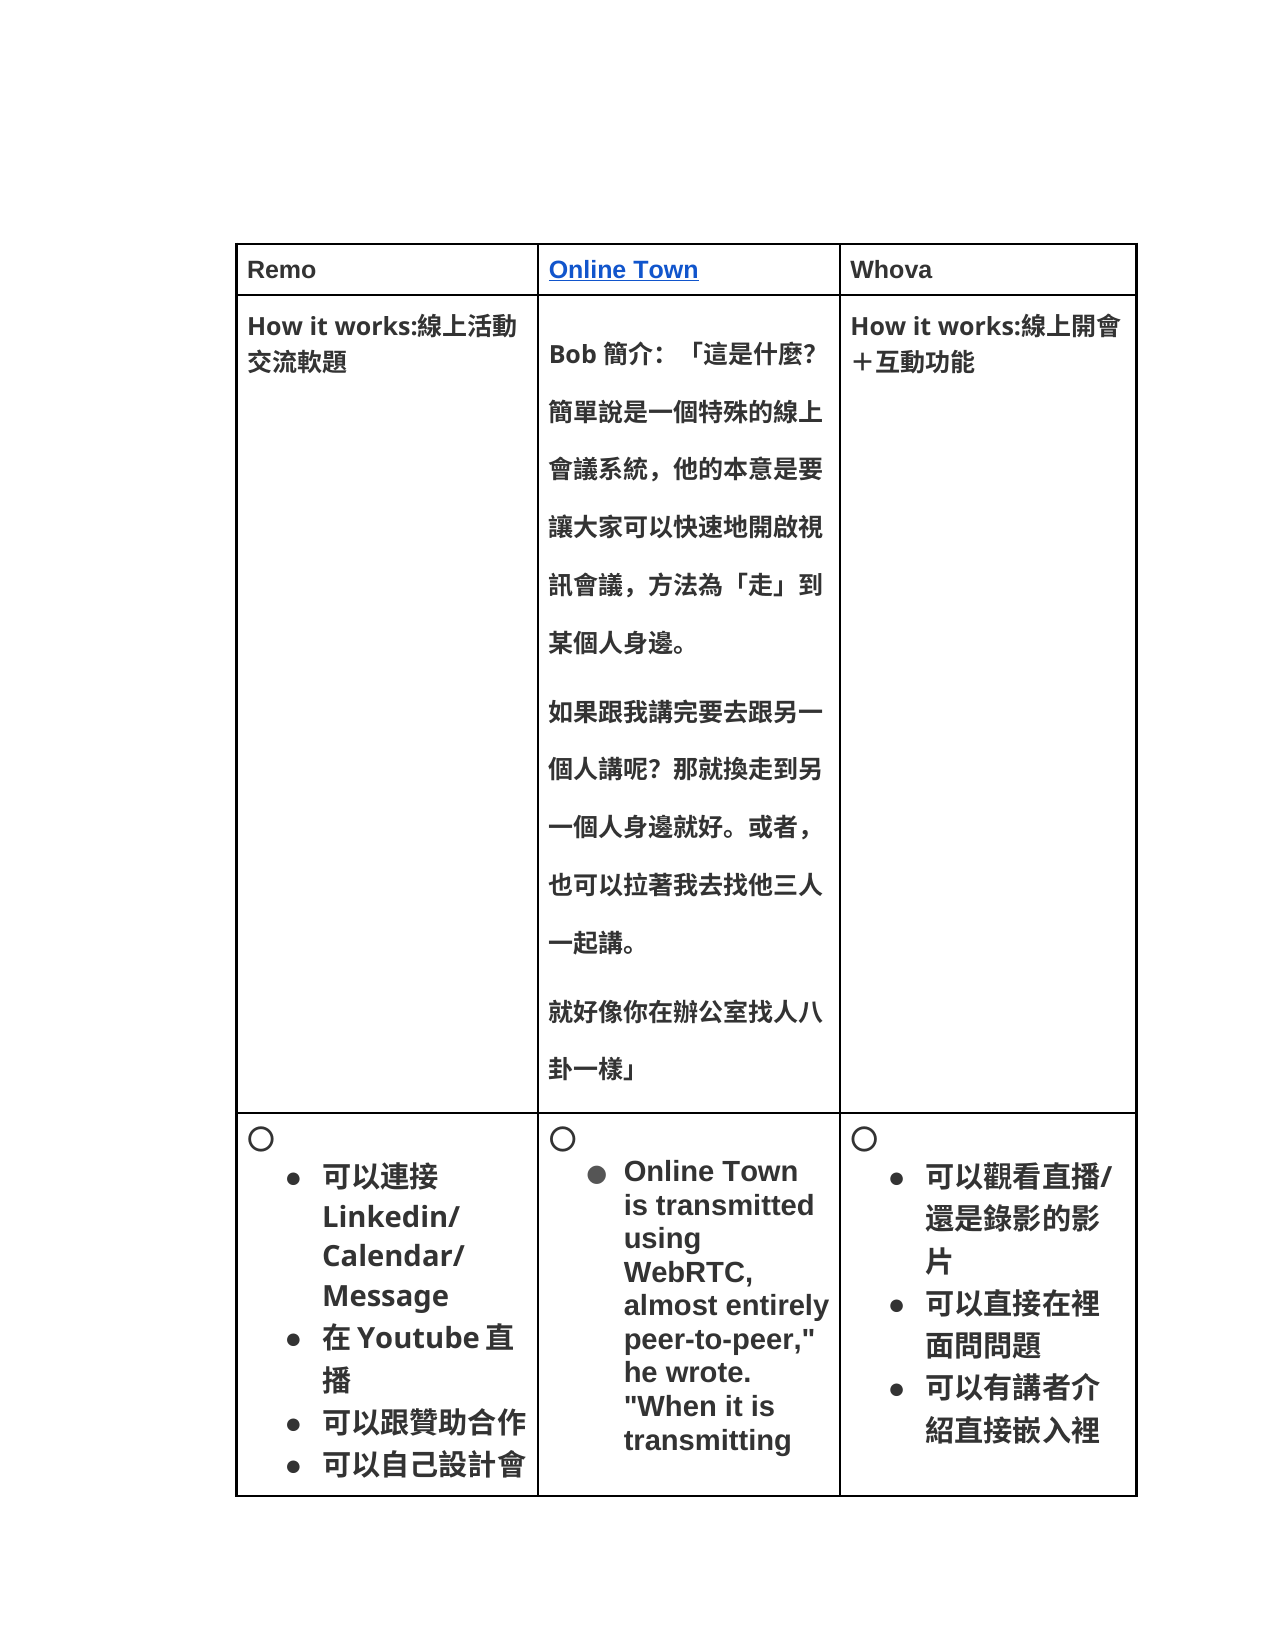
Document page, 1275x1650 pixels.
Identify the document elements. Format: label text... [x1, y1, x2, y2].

table_header Online Town [539, 245, 839, 294]
table_header Whova [841, 245, 1135, 294]
table_header Remo [238, 245, 537, 294]
table_cell How it works:線上活動交流軟題 [238, 296, 537, 1112]
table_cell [539, 1114, 839, 1495]
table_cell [841, 1114, 1135, 1495]
table_cell Bob 簡介：「這是什麼？簡單說是一個特殊的線上會議系統，他的本意是要讓大家可以快速地開啟視訊會議，方法為「走」到某個人身邊。 如果跟我講完要去跟另一個人講呢？那就換走到另一個人身邊就好。或者，也可以拉著我去找他三人一起講。 就好像你在辦公室找人八卦一樣」 [539, 296, 839, 1112]
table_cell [238, 1114, 537, 1495]
table_cell How it works:線上開會＋互動功能 [841, 296, 1135, 1112]
